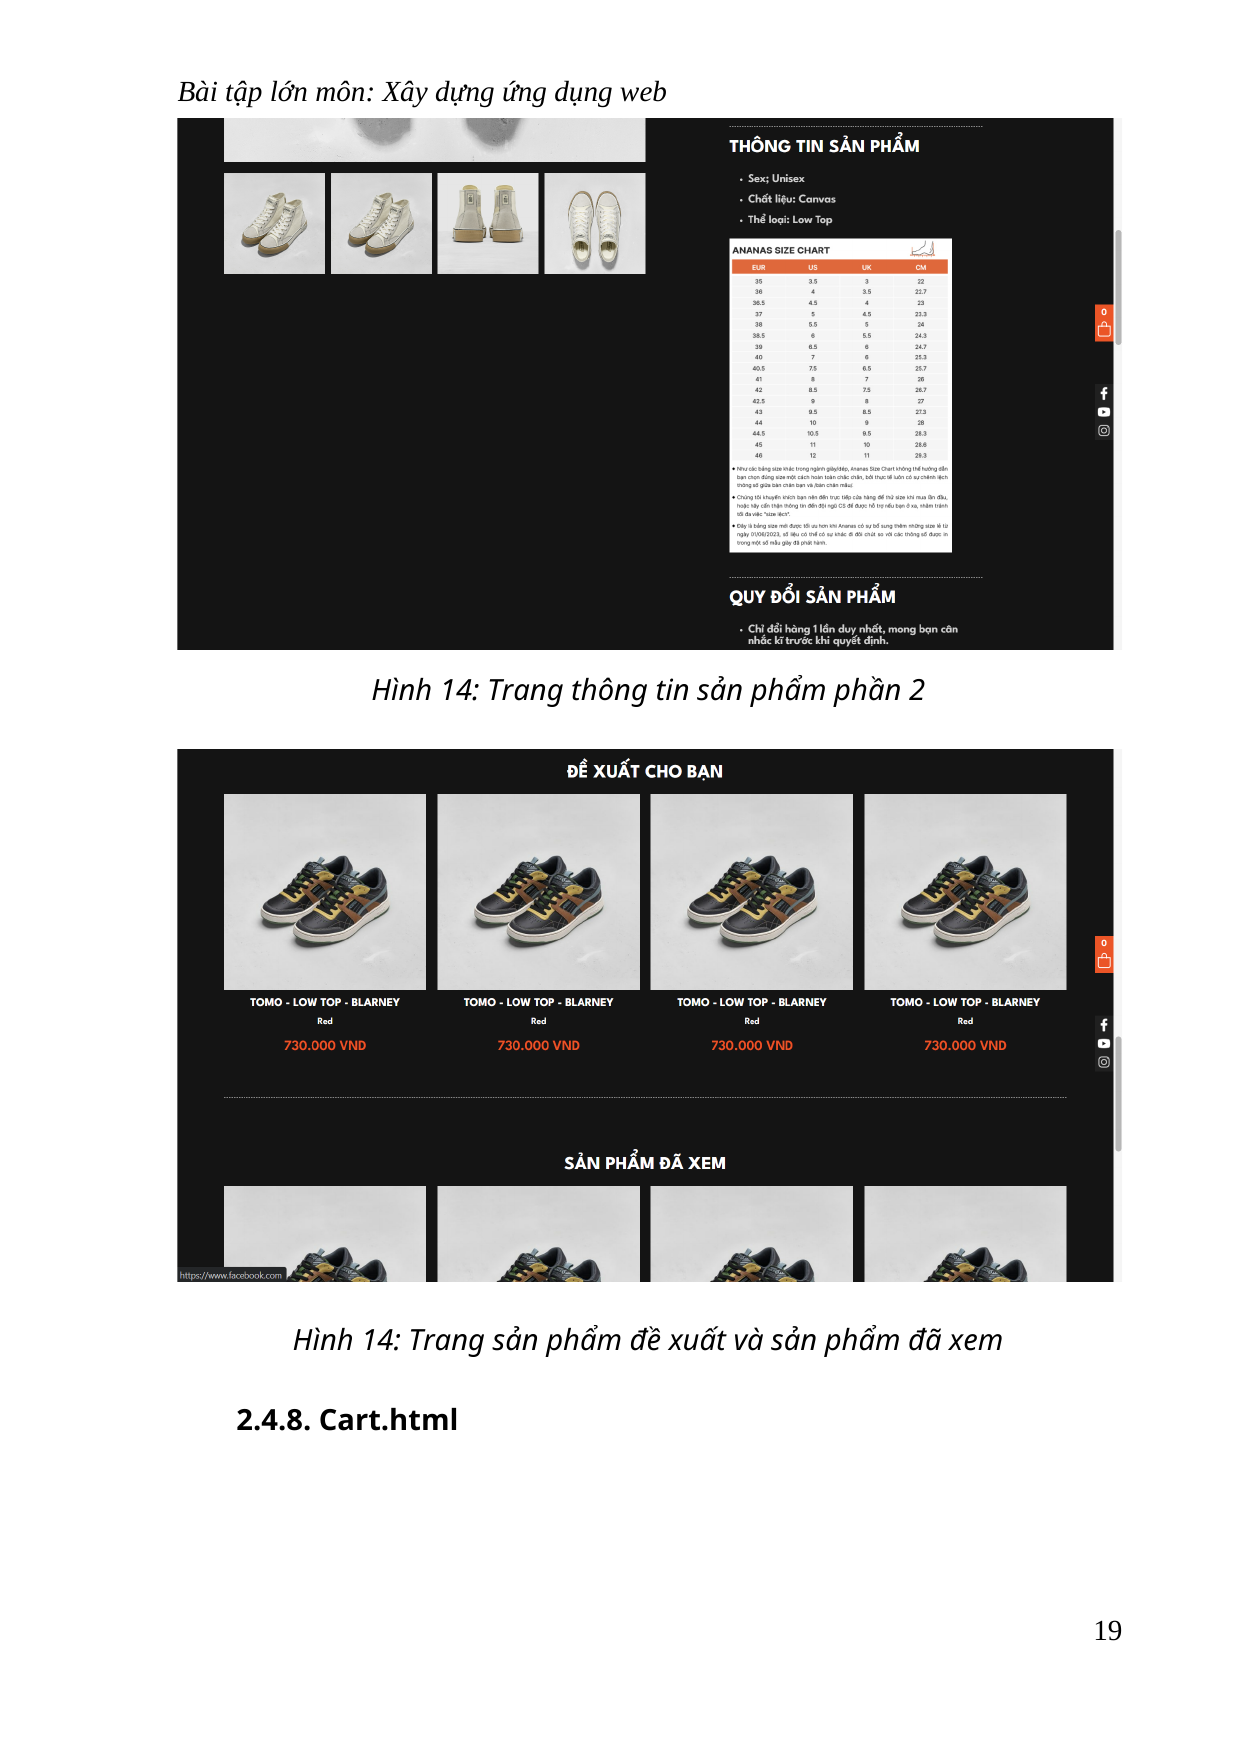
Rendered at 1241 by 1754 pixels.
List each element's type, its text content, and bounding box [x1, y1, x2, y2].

text 2.4.8. Cart.html [177, 1399, 1122, 1439]
text Hình 14: Trang thông tin sản phẩm phần 2 [177, 650, 1122, 709]
picture [177, 749, 1123, 1282]
picture [177, 118, 1123, 650]
text Hình 14: Trang sản phẩm đề xuất và sản phẩm đã xem [177, 1319, 1122, 1359]
